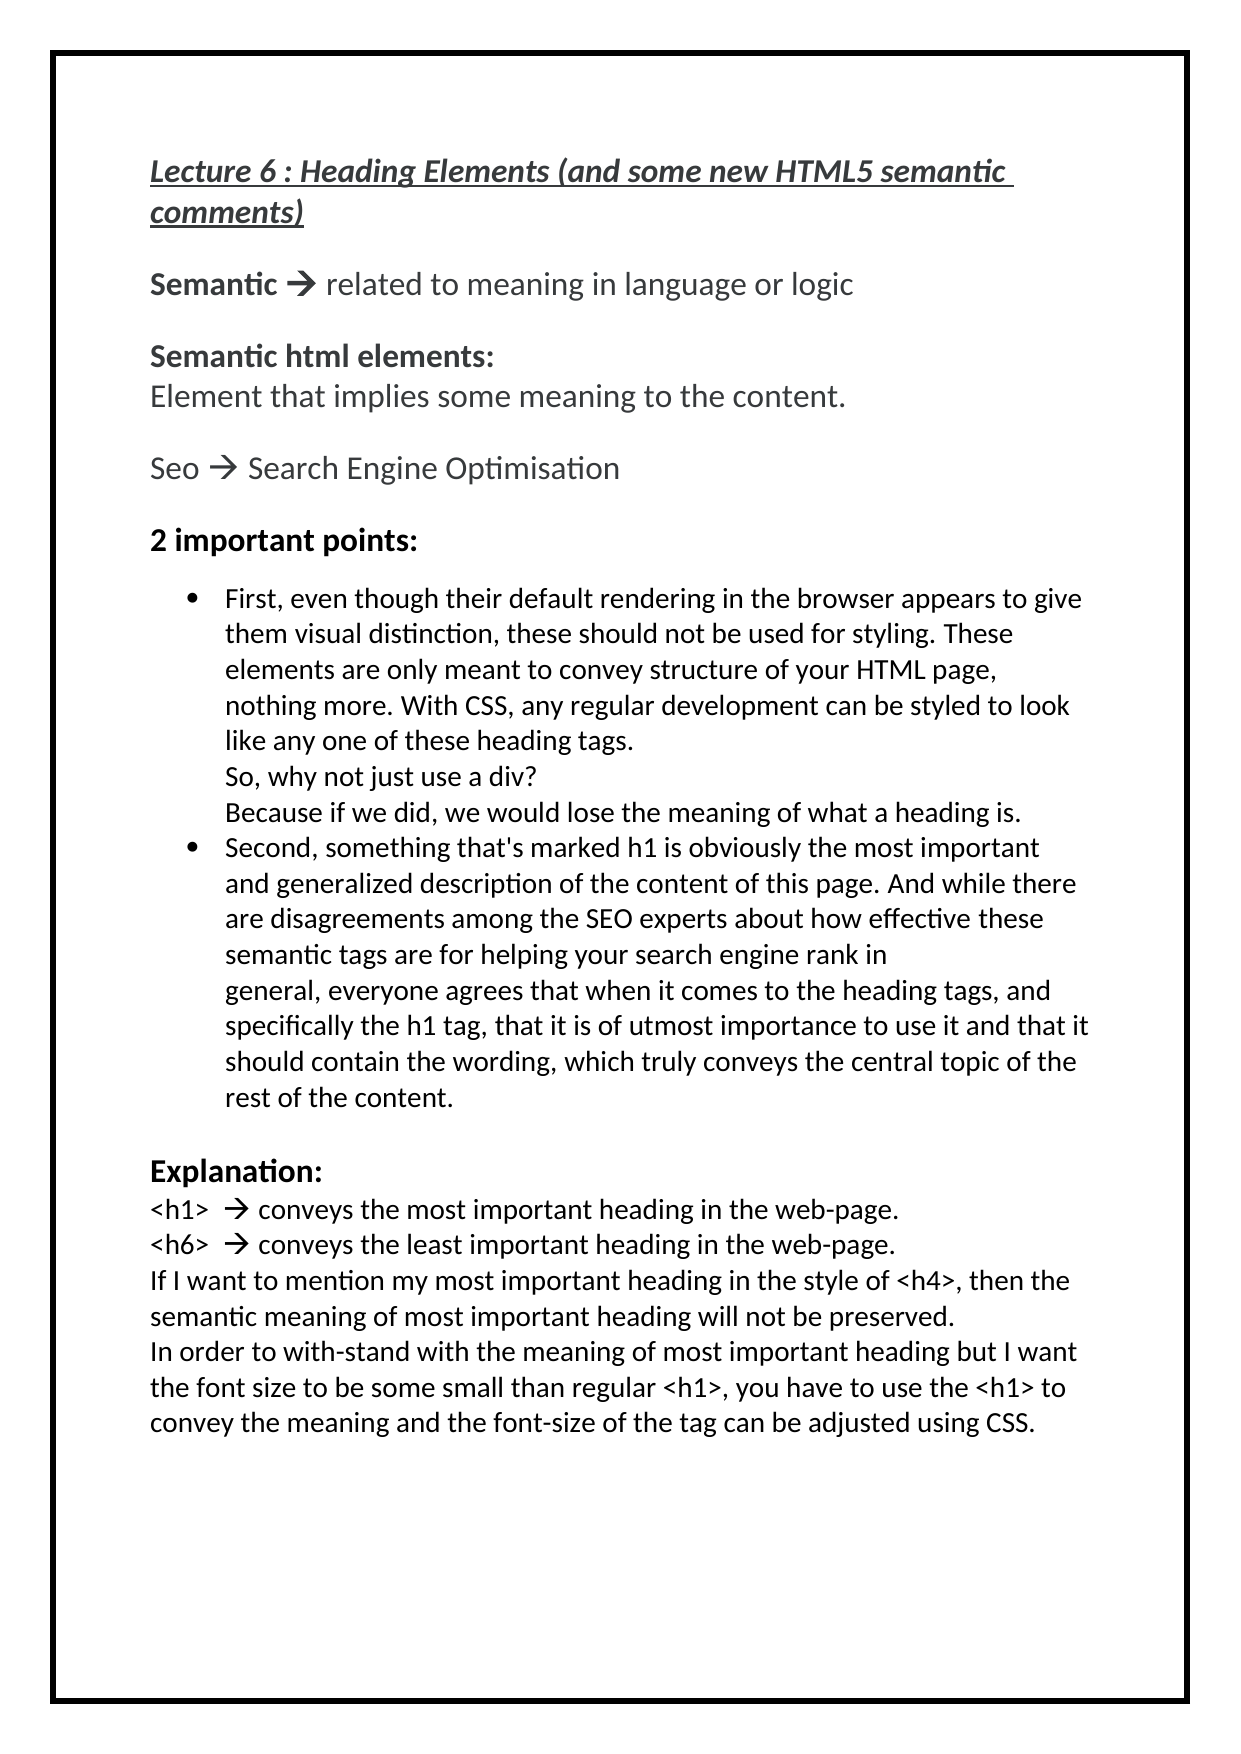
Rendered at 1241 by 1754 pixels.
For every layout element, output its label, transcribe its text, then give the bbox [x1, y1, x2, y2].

text Because if we did, we would lose the meaning of what a heading is. [150, 794, 1090, 829]
text Explanation: [150, 1150, 1090, 1191]
text 2 important points: [150, 519, 1090, 560]
text Lecture 6 : Heading Elements (and some new HTML5 semantic comments) [150, 150, 1090, 231]
list Second, something that's marked h1 is obviously the most important and generalized description of the content of this page. And while there are disagreements among the SEO experts about how effective these semantic tags are for helping your search engine rank in general, everyone agrees that when it comes to the heading tags, and specifically the h1 tag, that it is of utmost importance to use it and that it should contain the wording, which truly conveys the central topic of the rest of the content. [187, 829, 1090, 1114]
text Seo Search Engine Optimisation [150, 447, 1090, 488]
text Semantic html elements: Element that implies some meaning to the content. [150, 335, 1090, 416]
text Semantic related to meaning in language or logic [150, 263, 1090, 303]
text If I want to mention my most important heading in the style of <h4>, then the semantic meaning of most important heading will not be preserved. In order to with-stand with the meaning of most important heading but I want the font size to be some small than regular <h1>, you have to use the <h1> to convey the meaning and the font-size of the tag can be adjusted using CSS. [150, 1262, 1090, 1440]
text So, why not just use a div? [150, 758, 1090, 794]
text <h1> conveys the most important heading in the web-page. <h6> conveys the least important heading in the web-page. [150, 1191, 1090, 1262]
list First, even though their default rendering in the browser appears to give them visual distinction, these should not be used for styling. These elements are only meant to convey structure of your HTML page, nothing more. With CSS, any regular development can be styled to look like any one of these heading tags. [187, 580, 1090, 758]
